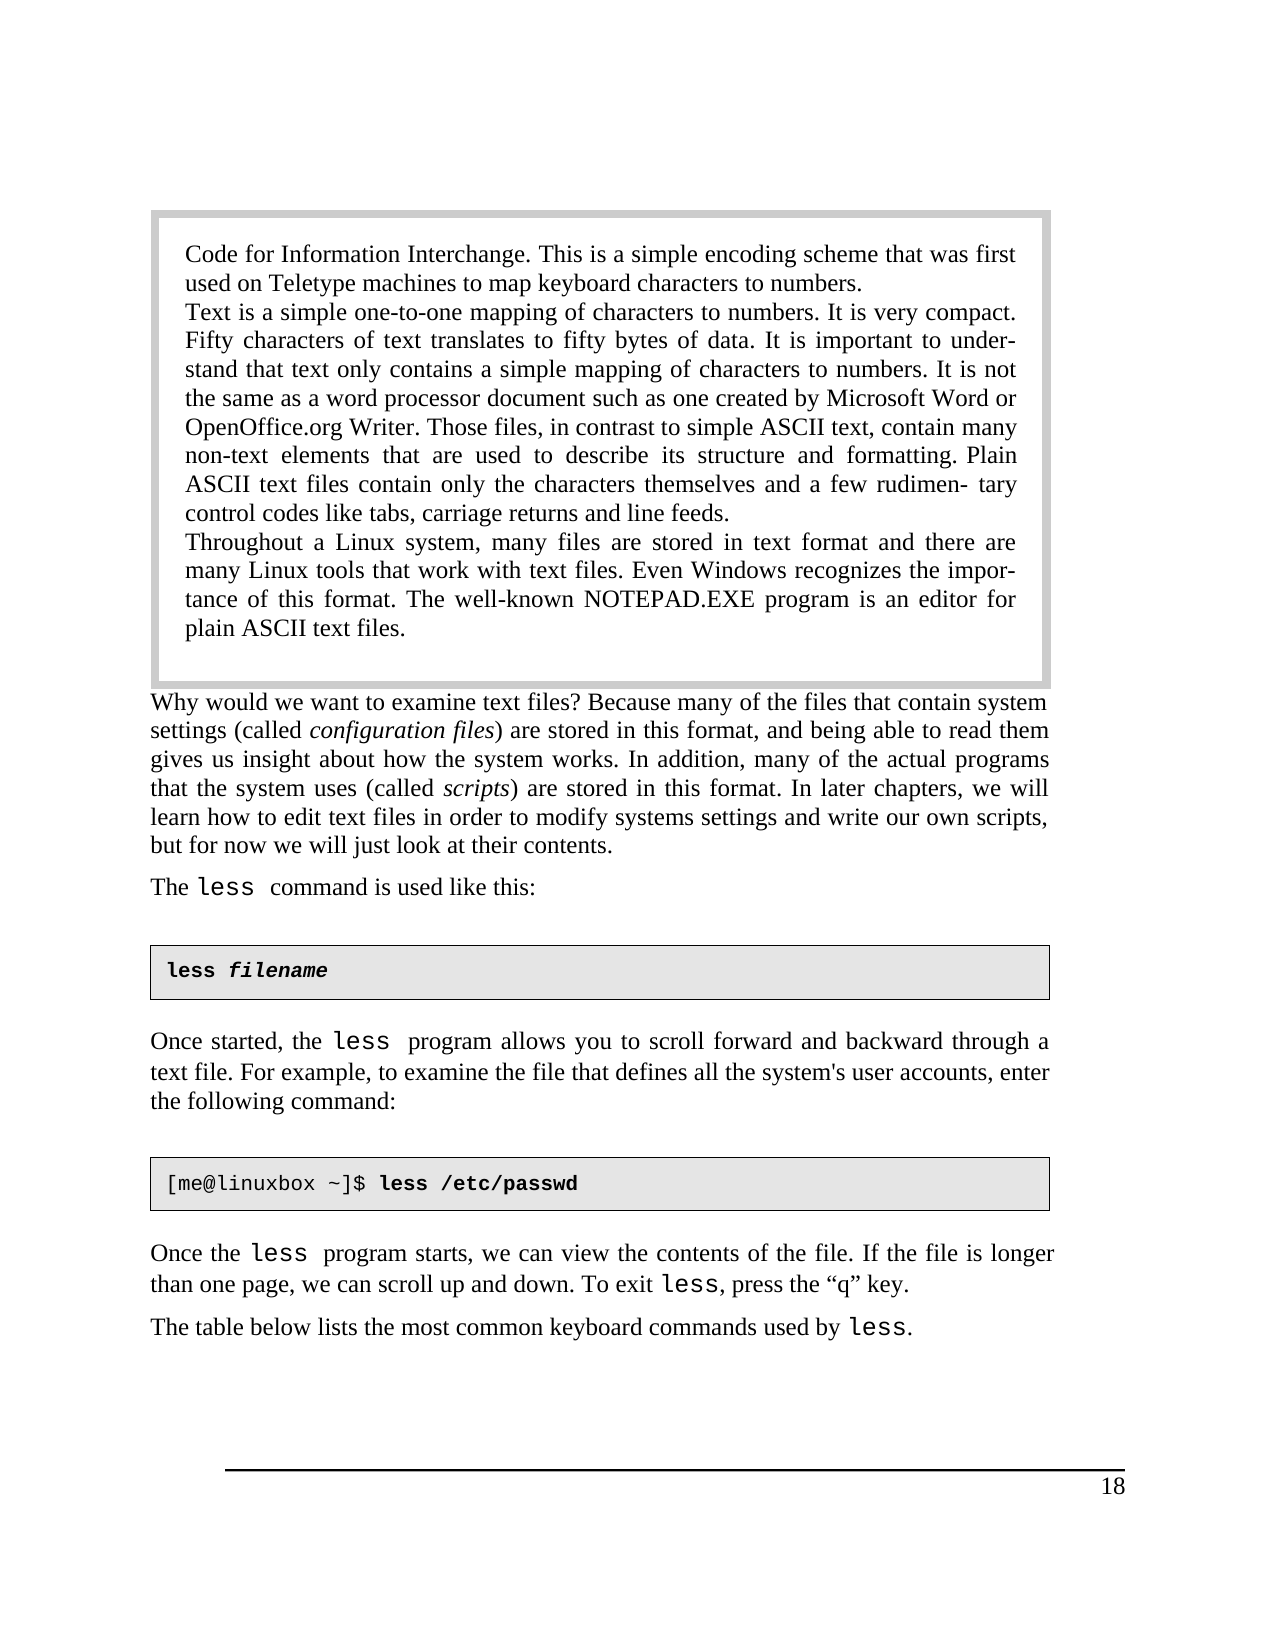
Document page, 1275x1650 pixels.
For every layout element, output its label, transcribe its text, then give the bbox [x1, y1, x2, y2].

text The less command is used like this: [150, 872, 1169, 903]
text Why would we want to examine text files? Because many of the files that contain system [150, 689, 1169, 716]
text Once started, the less program allows you to scroll forward and backward through a text file. For example, to examine the file that defines all the system's user accounts, enter the following command: [150, 1026, 1050, 1115]
text The table below lists the most common keyboard commands used by less. [150, 1312, 1169, 1343]
text Once the less program starts, we can view the contents of the file. If the file is longer than one page, we can scroll up and down. To exit less, press the “q” key. [150, 1238, 1080, 1300]
text settings (called configuration files) are stored in this format, and being able to read them gives us insight about how the system works. In addition, many of the actual programs that the system uses (called scripts) are stored in this format. In later chapters, we will learn how to edit text files in order to modify systems settings and write our own scripts, but for now we will just look at their contents. [150, 716, 1050, 859]
